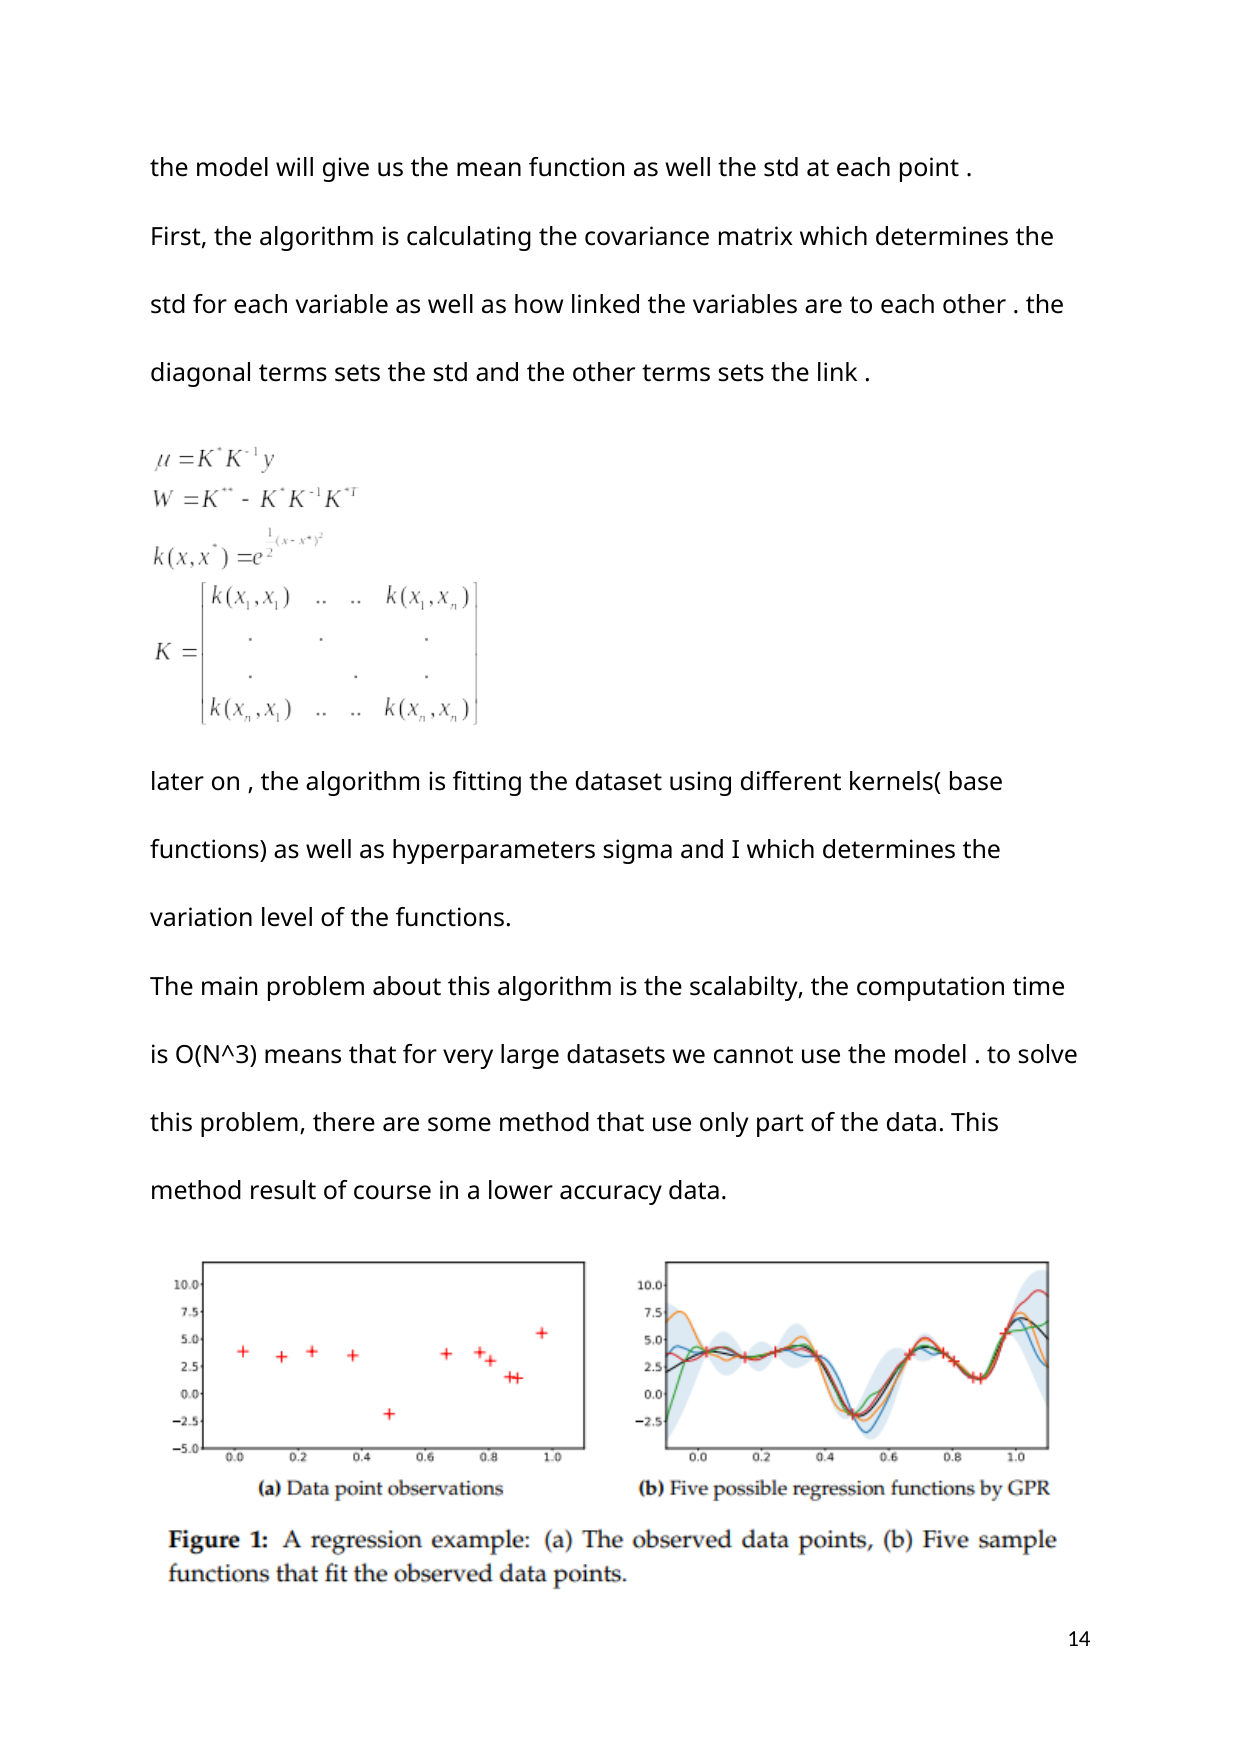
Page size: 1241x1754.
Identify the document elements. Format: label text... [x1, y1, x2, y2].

text later on , the algorithm is fitting the dataset using different kernels( base functions) as well as hyperparameters sigma and I which determines the variation level of the functions. The main problem about this algorithm is the scalabilty, the computation time is O(N^3) means that for very large datasets we cannot use the model . to solve this problem, there are some method that use only part of the data. This method result of course in a lower accuracy data. [150, 439, 1090, 1234]
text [150, 150, 1090, 388]
picture [150, 1234, 1091, 1597]
